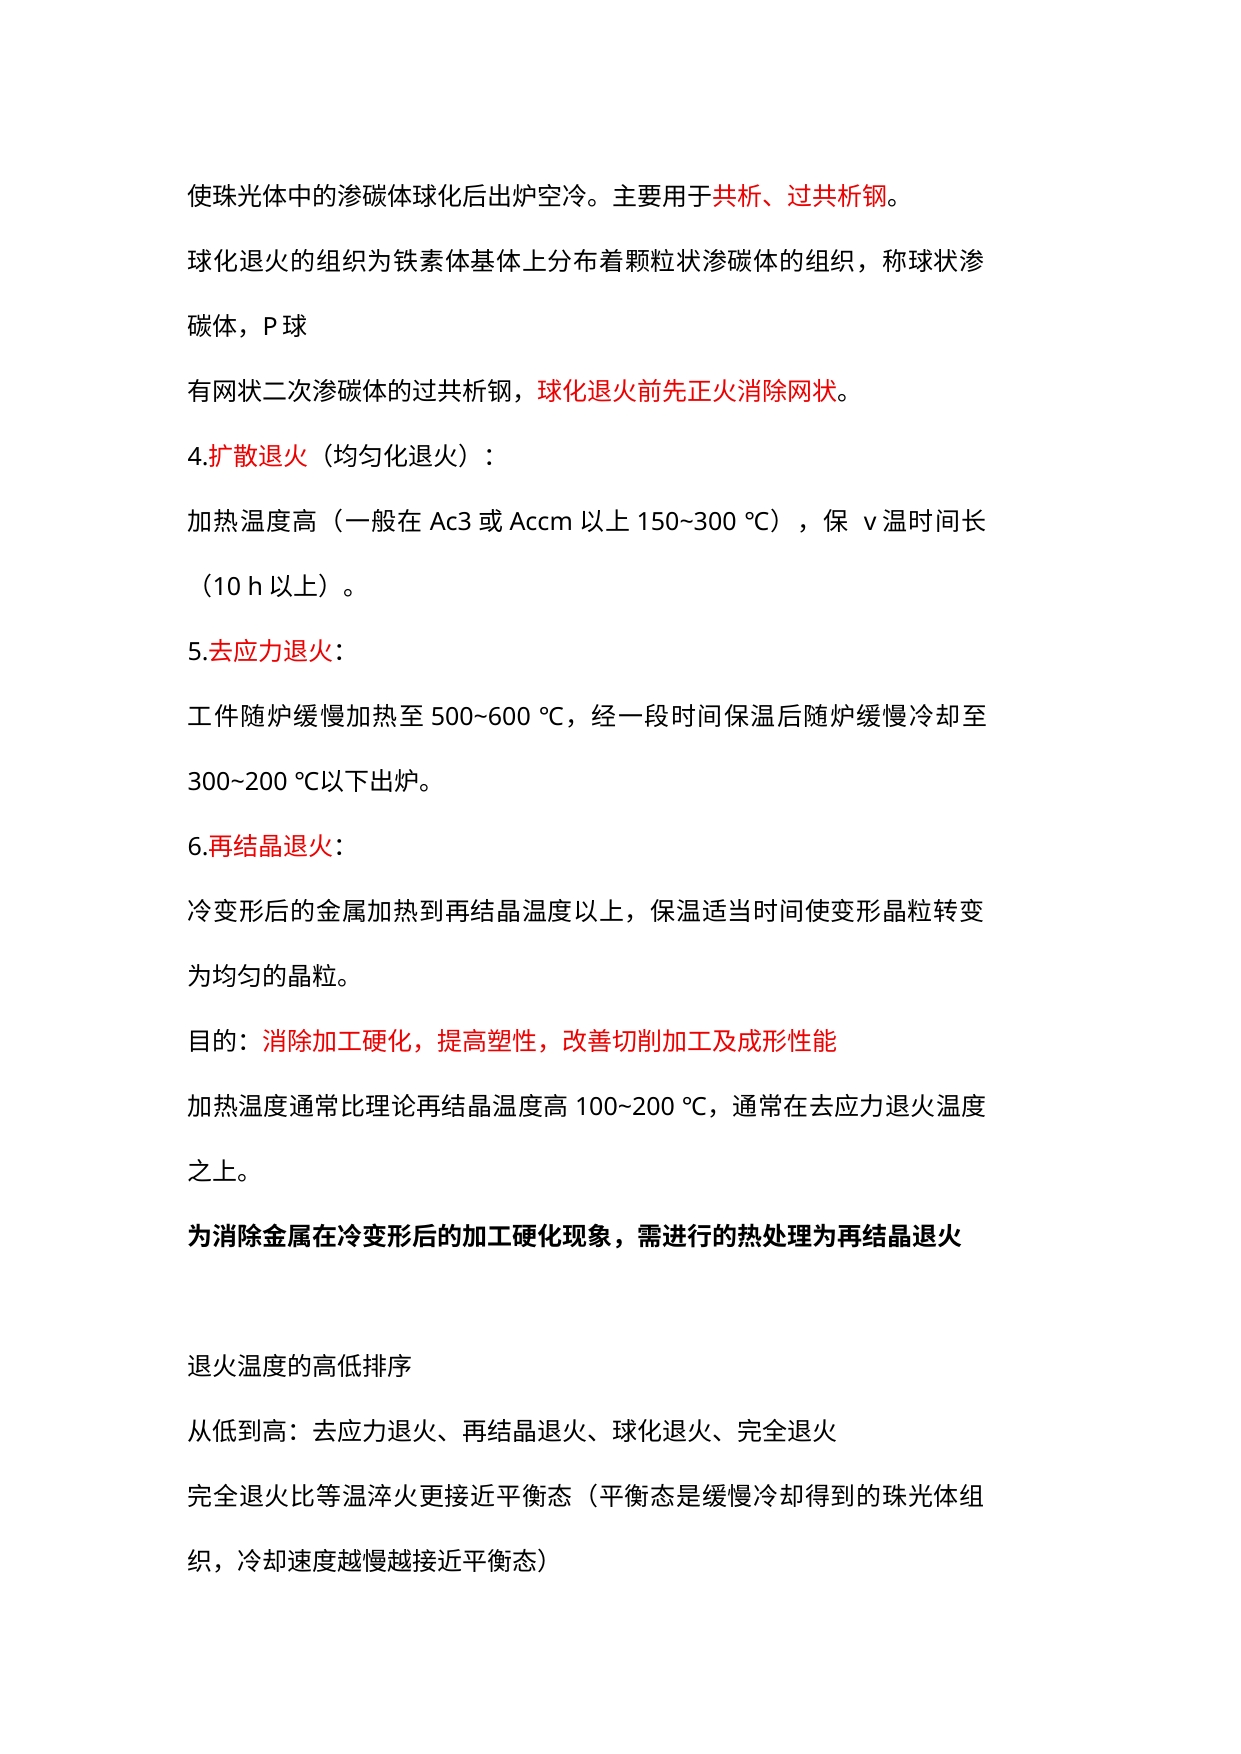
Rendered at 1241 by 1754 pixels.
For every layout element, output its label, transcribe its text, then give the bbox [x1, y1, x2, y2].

text 6.再结晶退火： [187, 812, 987, 877]
text 退火温度的高低排序 [187, 1332, 987, 1397]
text 有网状二次渗碳体的过共析钢，球化退火前先正火消除网状。 [187, 357, 987, 422]
text 目的：消除加工硬化，提高塑性，改善切削加工及成形性能 [187, 1007, 987, 1072]
text 4.扩散退火（均匀化退火）： [187, 422, 987, 487]
text 工件随炉缓慢加热至500~600 ℃，经一段时间保温后随炉缓慢冷却至300~200 ℃以下出炉。 [187, 682, 987, 812]
text 从低到高：去应力退火、再结晶退火、球化退火、完全退火 [187, 1397, 987, 1462]
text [187, 162, 987, 227]
text 冷变形后的金属加热到再结晶温度以上，保温适当时间使变形晶粒转变为均匀的晶粒。 [187, 877, 987, 1007]
text 完全退火比等温淬火更接近平衡态（平衡态是缓慢冷却得到的珠光体组织，冷却速度越慢越接近平衡态） [187, 1462, 987, 1592]
text 5.去应力退火： [187, 617, 987, 682]
text 为消除金属在冷变形后的加工硬化现象，需进行的热处理为再结晶退火 [187, 1202, 987, 1267]
text 加热温度通常比理论再结晶温度高100~200 ℃，通常在去应力退火温度之上。 [187, 1072, 987, 1202]
text 球化退火的组织为铁素体基体上分布着颗粒状渗碳体的组织，称球状渗碳体，P球 [187, 227, 987, 357]
text 加热温度高（一般在Ac3或Accm以上150~300 ℃），保 v温时间长（10 h以上）。 [187, 487, 987, 617]
